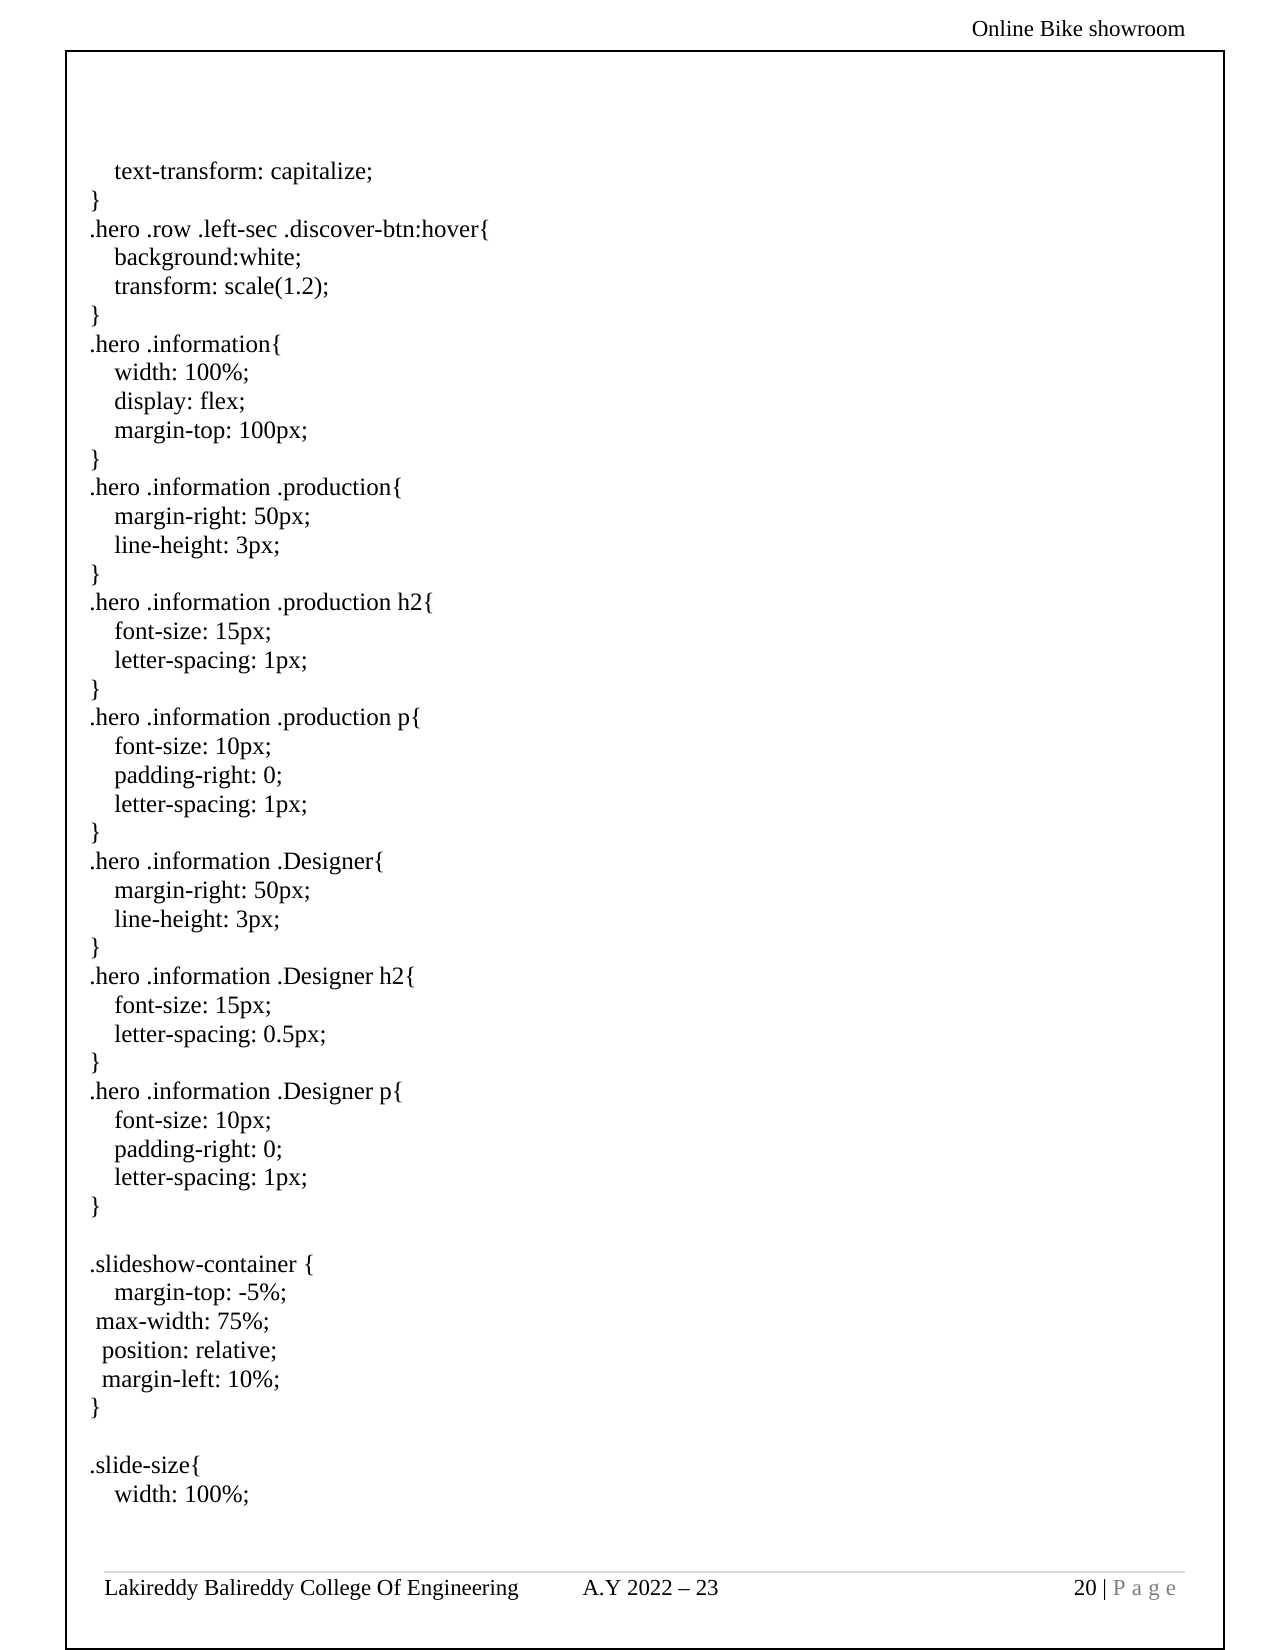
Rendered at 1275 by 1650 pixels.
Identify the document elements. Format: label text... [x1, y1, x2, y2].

text .hero .information .production p{ [89, 702, 1185, 731]
text } [89, 300, 1185, 329]
text font-size: 10px; [89, 731, 1185, 760]
text line-height: 3px; [89, 530, 1185, 559]
text padding-right: 0; [89, 1134, 1185, 1162]
text .hero .information .Designer{ [89, 846, 1185, 875]
text font-size: 15px; [89, 990, 1185, 1019]
text margin-left: 10%; [89, 1364, 1185, 1392]
text } [89, 185, 1185, 214]
text .slideshow-container { [89, 1249, 1185, 1277]
text margin-right: 50px; [89, 501, 1185, 530]
text position: relative; [89, 1335, 1185, 1364]
text letter-spacing: 1px; [89, 1162, 1185, 1191]
text letter-spacing: 1px; [89, 645, 1185, 674]
text margin-top: 100px; [89, 415, 1185, 444]
text } [89, 932, 1185, 961]
text } [89, 1392, 1185, 1421]
text .hero .information .Designer h2{ [89, 961, 1185, 990]
text transform: scale(1.2); [89, 271, 1185, 300]
text } [89, 674, 1185, 702]
text } [89, 559, 1185, 587]
text .hero .row .left-sec .discover-btn:hover{ [89, 214, 1185, 242]
text margin-top: -5%; [89, 1277, 1185, 1306]
text width: 100%; [89, 1479, 1185, 1507]
text line-height: 3px; [89, 904, 1185, 932]
text } [89, 1191, 1185, 1220]
text max-width: 75%; [89, 1306, 1185, 1335]
text font-size: 15px; [89, 616, 1185, 645]
text .slide-size{ [89, 1450, 1185, 1479]
text .hero .information{ [89, 329, 1185, 357]
text background:white; [89, 242, 1185, 271]
text padding-right: 0; [89, 760, 1185, 789]
text display: flex; [89, 386, 1185, 415]
text } [89, 444, 1185, 472]
text font-size: 10px; [89, 1105, 1185, 1134]
text } [89, 1047, 1185, 1076]
text .hero .information .Designer p{ [89, 1076, 1185, 1105]
text .hero .information .production h2{ [89, 587, 1185, 616]
text width: 100%; [89, 357, 1185, 386]
text letter-spacing: 0.5px; [89, 1019, 1185, 1047]
text } [89, 817, 1185, 846]
text margin-right: 50px; [89, 875, 1185, 904]
text text-transform: capitalize; [89, 156, 1185, 185]
text letter-spacing: 1px; [89, 789, 1185, 817]
text .hero .information .production{ [89, 472, 1185, 501]
